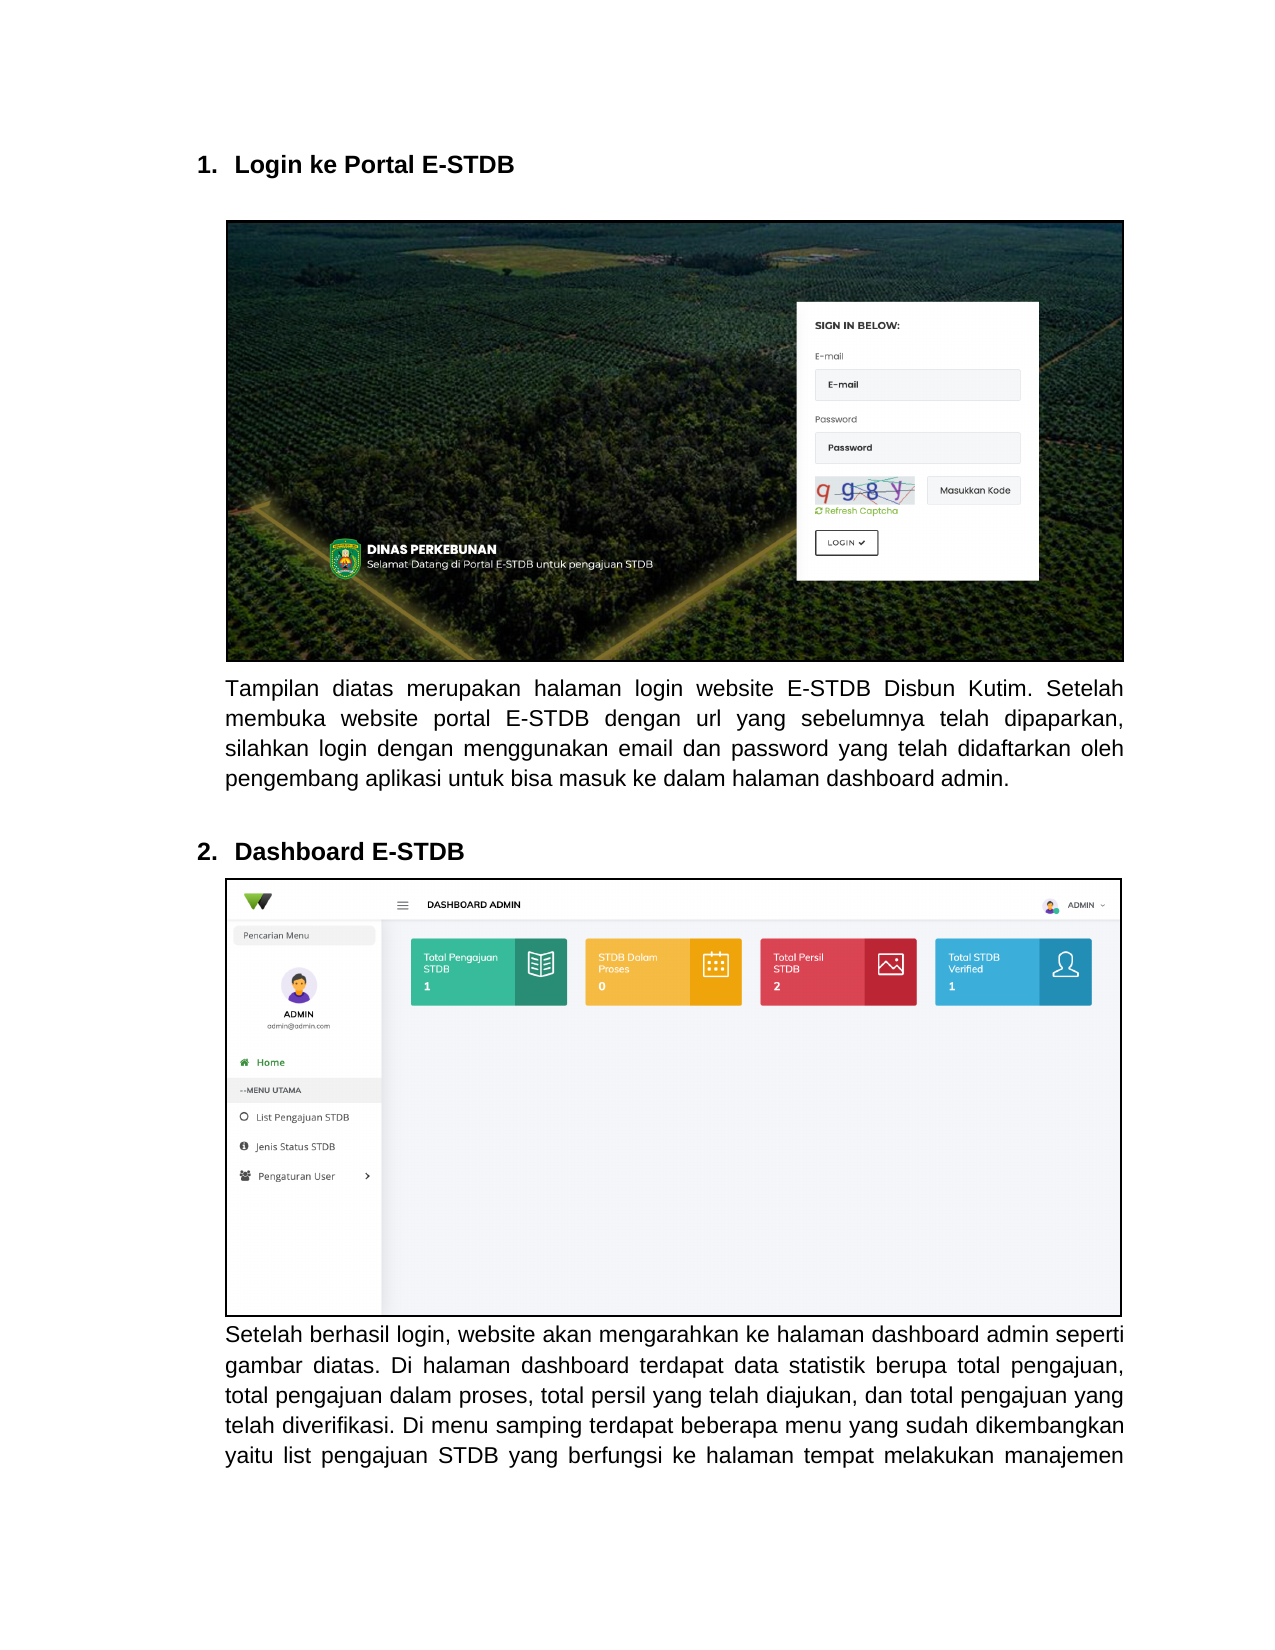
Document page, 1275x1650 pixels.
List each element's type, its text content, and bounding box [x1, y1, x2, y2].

subtitle Dashboard E-STDB [197, 837, 1125, 866]
picture [228, 223, 1122, 660]
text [225, 1321, 1125, 1468]
text Tampilan diatas merupakan halaman login website E-STDB Disbun Kutim. Setelah membuka website portal E-STDB dengan url yang sebelumnya telah dipaparkan, silahkan login dengan menggunakan email dan password yang telah didaftarkan oleh pengembang aplikasi untuk bisa masuk ke dalam halaman dashboard admin. [225, 674, 1125, 792]
picture [227, 880, 1120, 1315]
subtitle Login ke Portal E-STDB [197, 150, 1125, 179]
